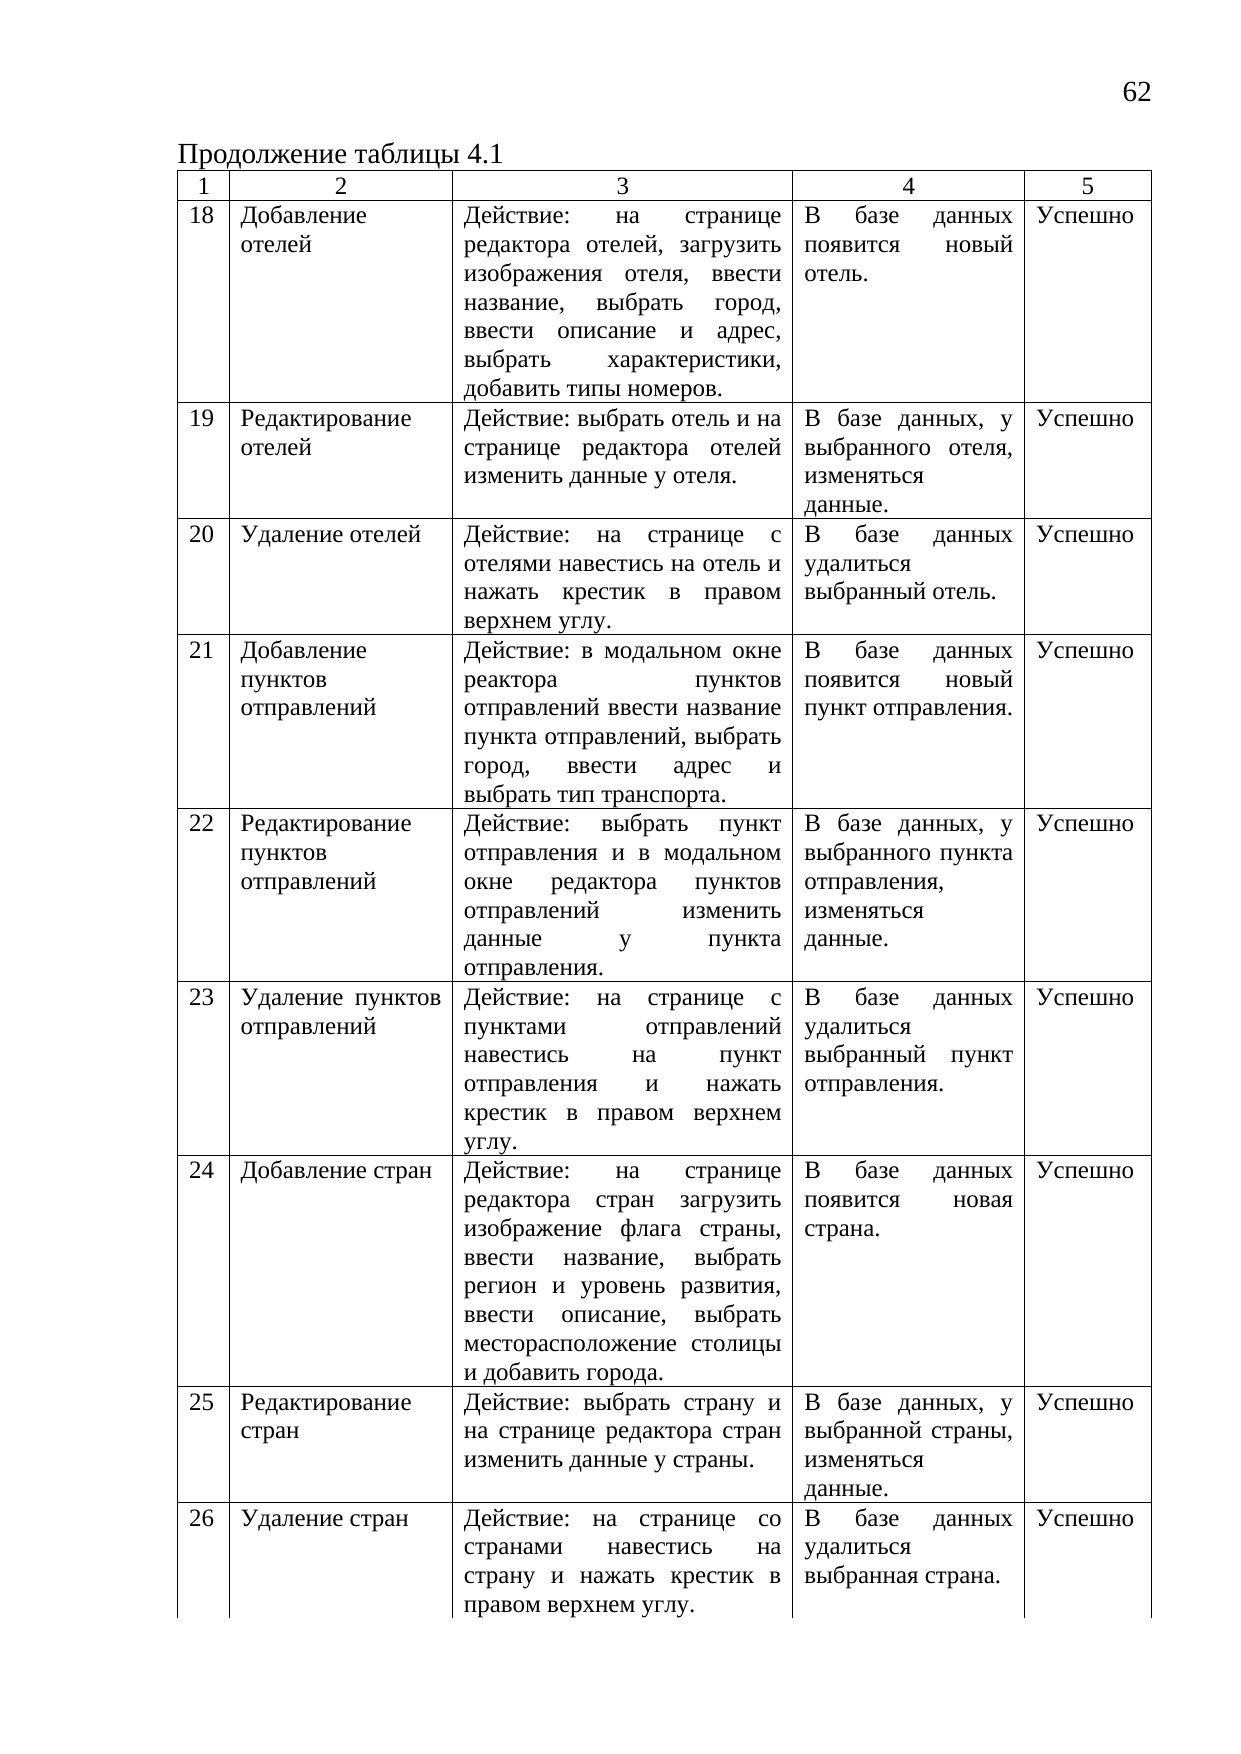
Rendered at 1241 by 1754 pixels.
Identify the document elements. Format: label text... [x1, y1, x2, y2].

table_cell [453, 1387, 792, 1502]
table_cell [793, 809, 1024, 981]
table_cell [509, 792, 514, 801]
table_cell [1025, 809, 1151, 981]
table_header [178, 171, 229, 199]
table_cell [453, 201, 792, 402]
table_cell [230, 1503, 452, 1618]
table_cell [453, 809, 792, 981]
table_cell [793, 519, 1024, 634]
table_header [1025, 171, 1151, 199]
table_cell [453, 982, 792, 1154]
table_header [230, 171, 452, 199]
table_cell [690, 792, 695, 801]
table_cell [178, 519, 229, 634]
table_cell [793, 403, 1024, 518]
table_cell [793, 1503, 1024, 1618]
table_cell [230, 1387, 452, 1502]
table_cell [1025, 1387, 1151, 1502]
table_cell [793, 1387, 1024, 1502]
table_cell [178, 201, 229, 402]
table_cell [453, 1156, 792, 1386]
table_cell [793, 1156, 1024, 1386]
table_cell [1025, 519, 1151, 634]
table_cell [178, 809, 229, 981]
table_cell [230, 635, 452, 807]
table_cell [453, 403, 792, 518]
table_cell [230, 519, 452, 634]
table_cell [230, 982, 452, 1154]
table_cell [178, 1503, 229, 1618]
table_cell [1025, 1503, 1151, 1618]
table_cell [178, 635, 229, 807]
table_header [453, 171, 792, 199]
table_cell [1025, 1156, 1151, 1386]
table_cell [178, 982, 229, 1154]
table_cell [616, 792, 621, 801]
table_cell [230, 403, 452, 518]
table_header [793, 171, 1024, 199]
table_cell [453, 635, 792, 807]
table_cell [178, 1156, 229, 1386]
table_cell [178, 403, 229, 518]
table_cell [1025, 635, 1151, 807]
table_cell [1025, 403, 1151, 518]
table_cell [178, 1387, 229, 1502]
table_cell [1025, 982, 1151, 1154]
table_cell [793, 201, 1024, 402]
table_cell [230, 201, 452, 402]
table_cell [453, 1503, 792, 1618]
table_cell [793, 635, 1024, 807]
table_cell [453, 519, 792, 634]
text Продолжение таблицы 4.1 [177, 136, 1152, 170]
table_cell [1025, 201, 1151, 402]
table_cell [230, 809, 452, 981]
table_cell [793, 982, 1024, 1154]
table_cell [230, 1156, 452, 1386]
